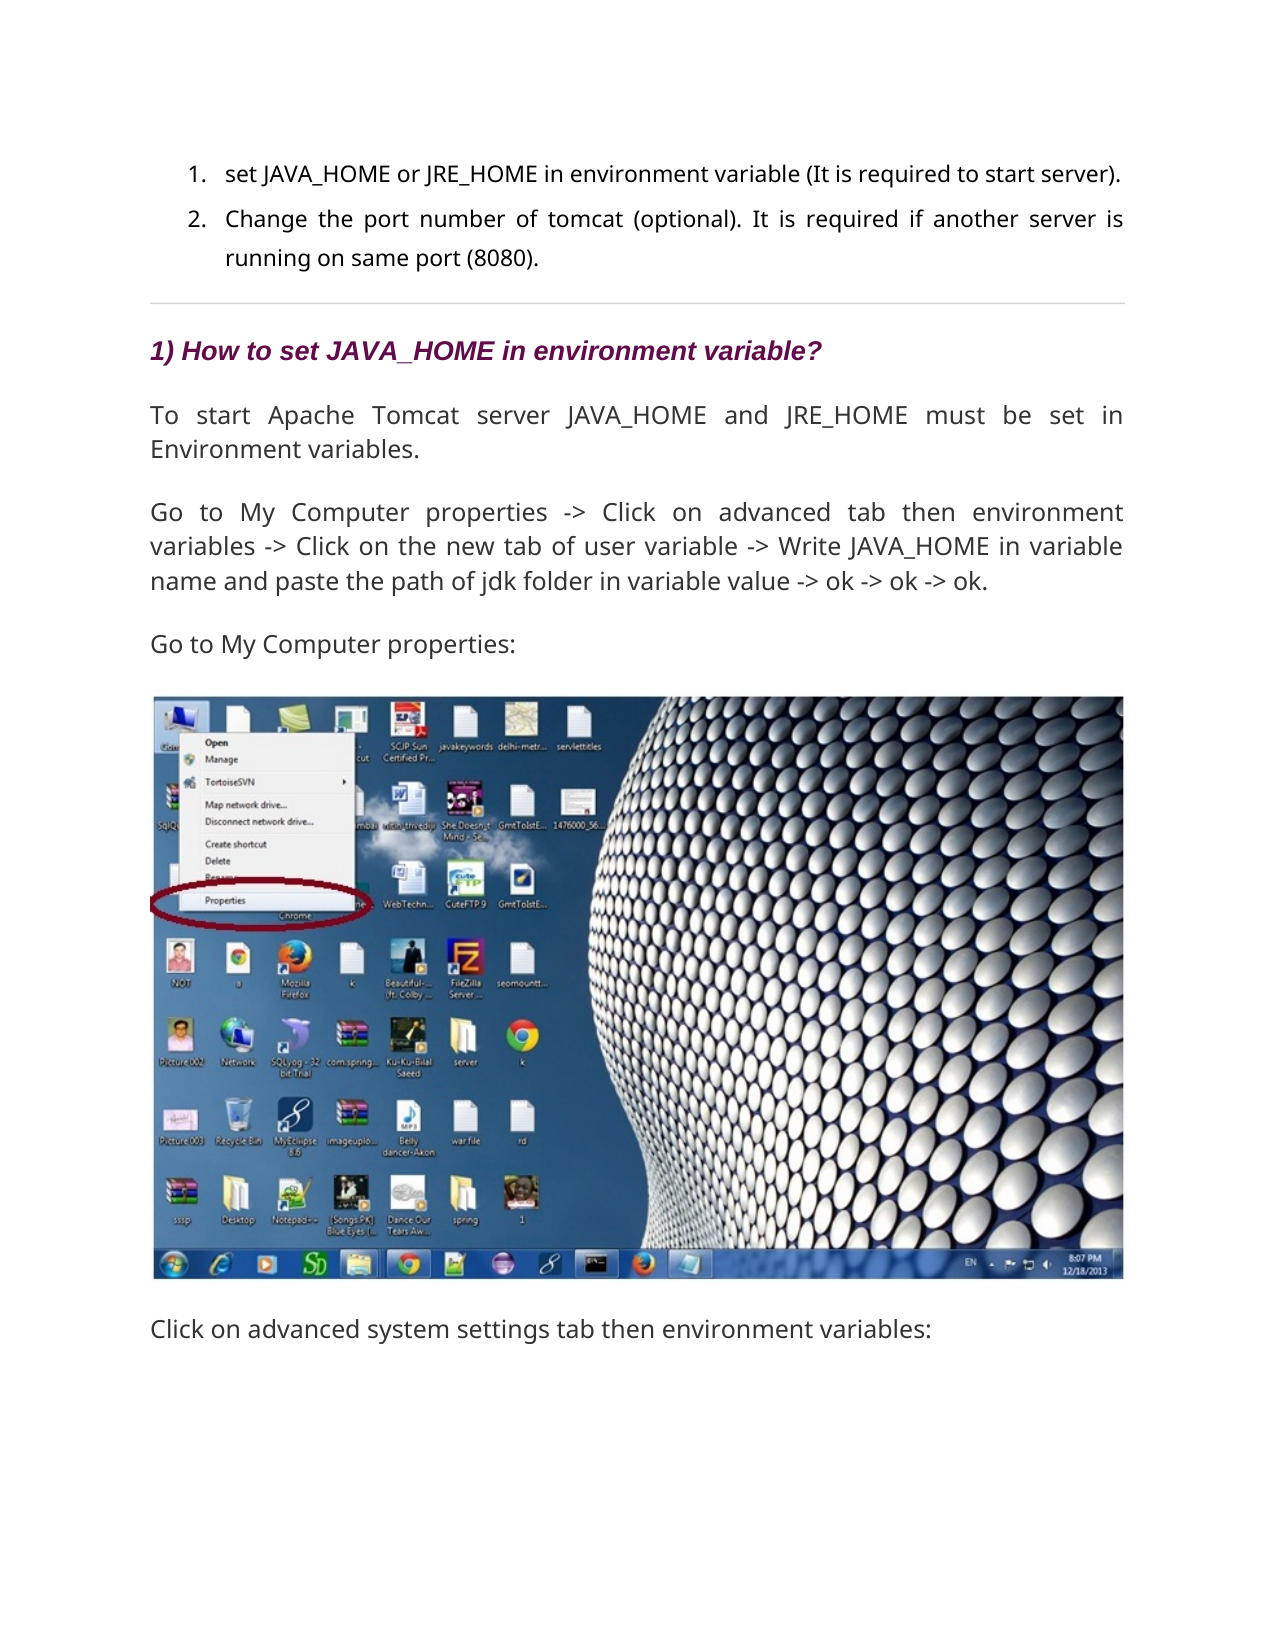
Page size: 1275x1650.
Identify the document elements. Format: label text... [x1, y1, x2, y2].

list set JAVA_HOME or JRE_HOME in environment variable (It is required to start server). [187, 150, 1125, 189]
subtitle 1) How to set JAVA_HOME in environment variable? [150, 335, 1125, 366]
picture [150, 689, 1125, 1283]
text Click on advanced system settings tab then environment variables: [150, 1312, 1125, 1346]
list Change the port number of tomcat (optional). It is required if another server is running on same port (8080). [187, 195, 1125, 273]
text To start Apache Tomcat server JAVA_HOME and JRE_HOME must be set in Environment variables. [150, 398, 1125, 466]
text Go to My Computer properties: [150, 626, 1125, 660]
text Go to My Computer properties -> Click on advanced tab then environment variables -> Click on the new tab of user variable -> Write JAVA_HOME in variable name and paste the path of jdk folder in variable value -> ok -> ok -> ok. [150, 495, 1125, 597]
